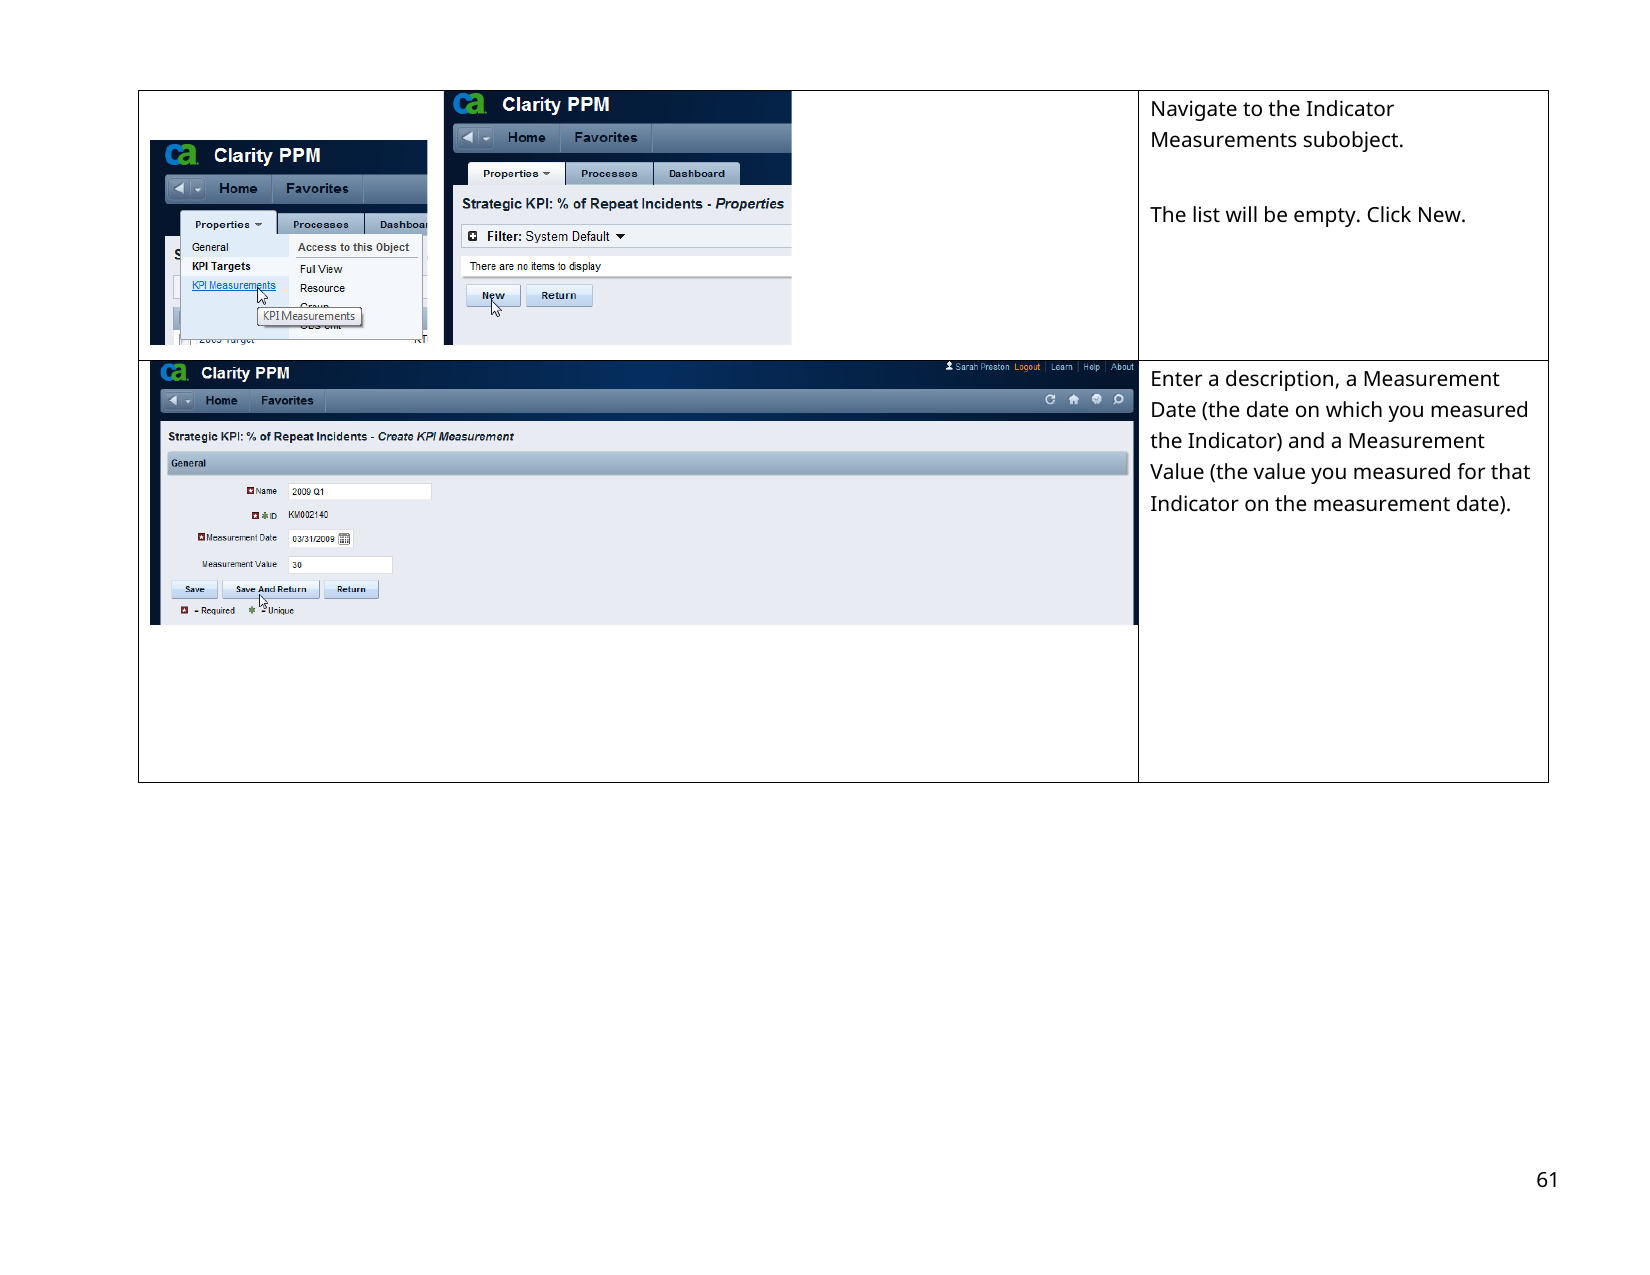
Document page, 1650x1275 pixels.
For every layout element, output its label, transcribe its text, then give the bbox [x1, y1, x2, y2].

table_cell Navigate to the Indicator Measurements subobject. The list will be empty. Click New. [1139, 91, 1548, 360]
picture [150, 140, 428, 345]
table_cell Enter a description, a Measurement Date (the date on which you measured the Indicator) and a Measurement Value (the value you measured for that Indicator on the measurement date). [1139, 361, 1548, 782]
table_cell [139, 91, 1138, 360]
picture [150, 361, 1139, 625]
picture [443, 91, 792, 345]
table_cell [139, 361, 1138, 782]
